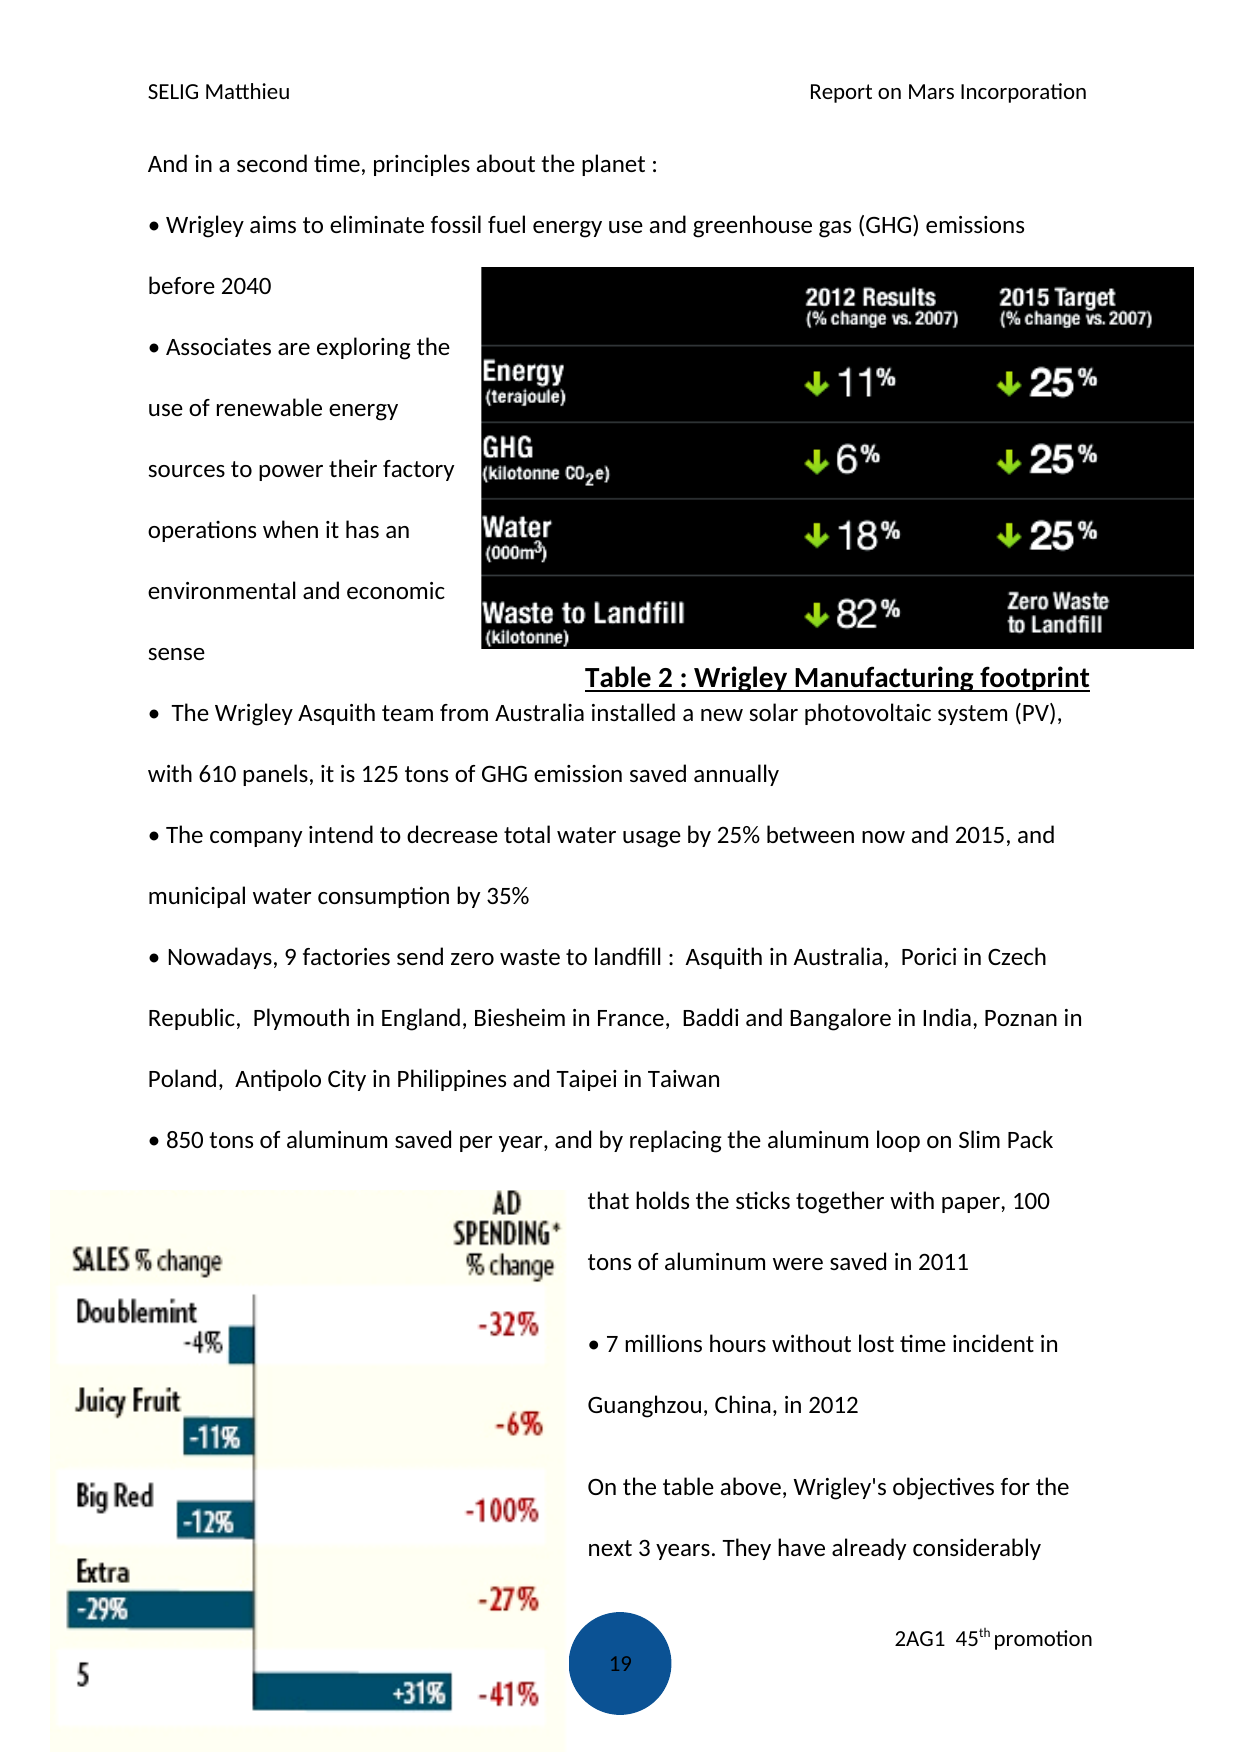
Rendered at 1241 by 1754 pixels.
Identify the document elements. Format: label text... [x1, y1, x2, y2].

text • 7 millions hours without lost time incident in Guanghzou, China, in 2012 [569, 1328, 1092, 1420]
text And in a second time, principles about the planet : • Wrigley aims to eliminate fossil fuel energy use and greenhouse gas (GHG) emissions before 2040 • Associates are exploring the use of renewable energy sources to power their factory operations when it has an environmental and economic sense • The Wrigley Asquith team from Australia installed a new solar photovoltaic system (PV), with 610 panels, it is 125 tons of GHG emission saved annually • The company intend to decrease total water usage by 25% between now and 2015, and municipal water consumption by 35% • Nowadays, 9 factories send zero waste to landfill : Asquith in Australia, Porici in Czech Republic, Plymouth in England, Biesheim in France, Baddi and Bangalore in India, Poznan in Poland, Antipolo City in Philippines and Taipei in Taiwan • 850 tons of aluminum saved per year, and by replacing the aluminum loop on Slim Pack that holds the sticks together with paper, 100 tons of aluminum were saved in 2011 [148, 148, 1092, 1277]
picture [481, 267, 1194, 649]
picture [50, 1190, 569, 1752]
